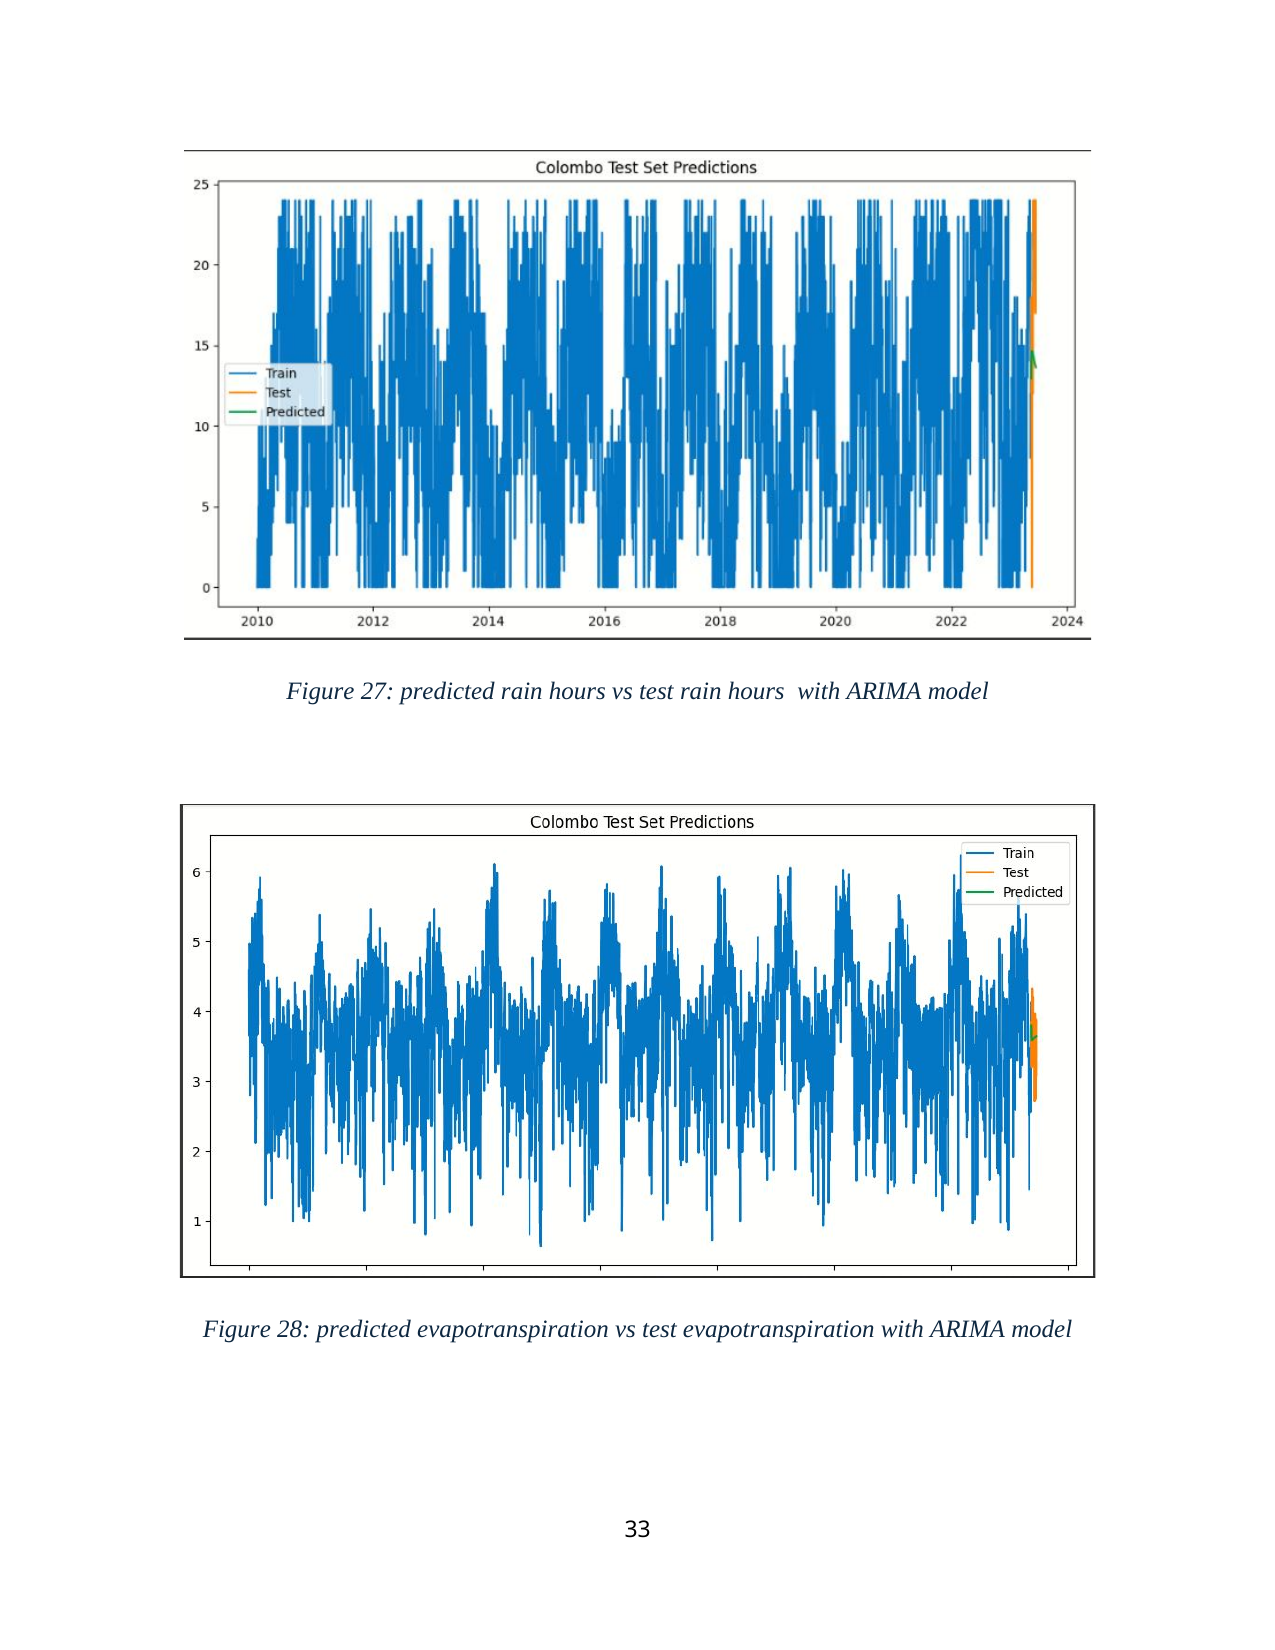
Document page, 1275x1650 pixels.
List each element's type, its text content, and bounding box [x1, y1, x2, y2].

text Figure 27: predicted rain hours vs test rain hours with ARIMA model [150, 676, 1125, 705]
picture [184, 150, 1092, 640]
picture [179, 804, 1096, 1278]
text Figure 28: predicted evapotranspiration vs test evapotranspiration with ARIMA model [150, 1314, 1125, 1343]
